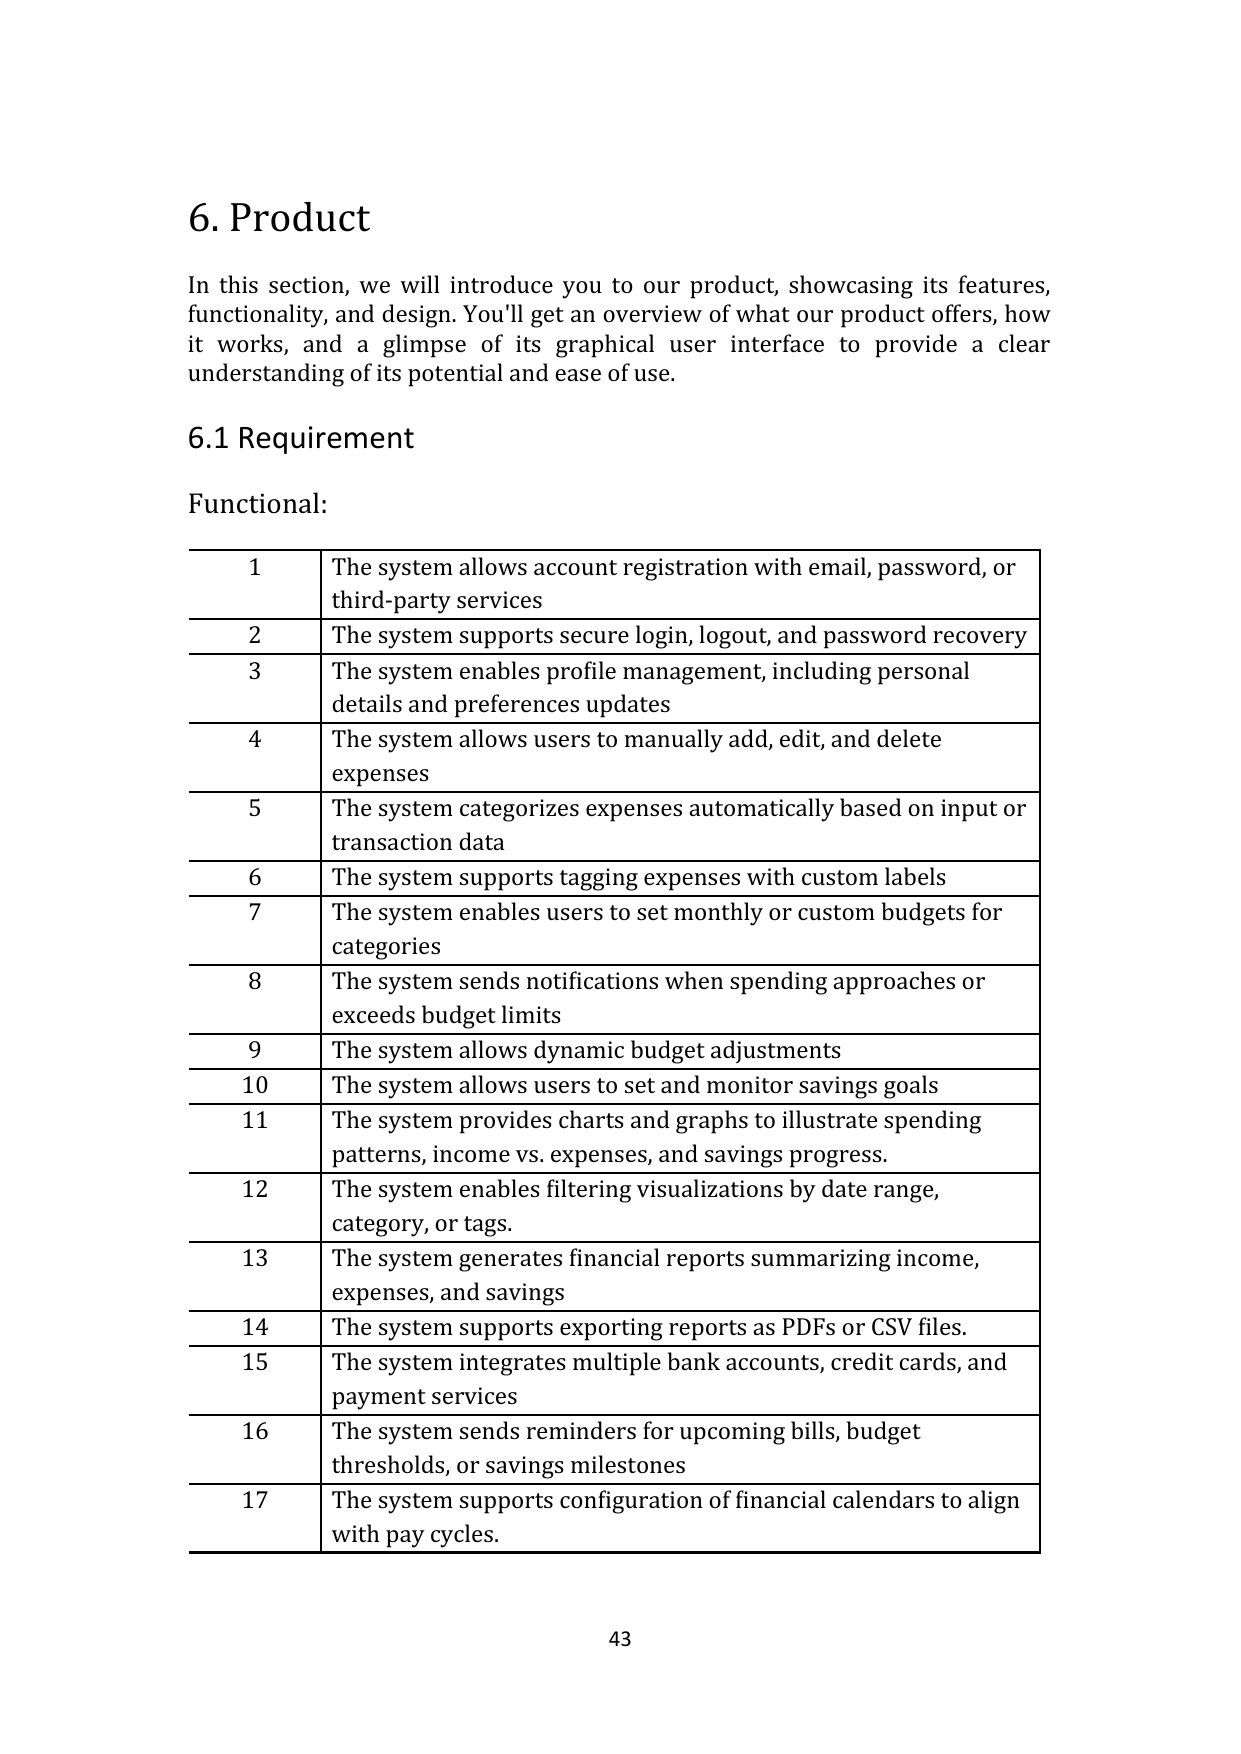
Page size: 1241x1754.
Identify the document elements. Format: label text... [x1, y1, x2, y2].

table_cell The system integrates multiple bank accounts, credit cards, and payment services [322, 1347, 1039, 1414]
text Functional: [187, 486, 1053, 520]
table_cell The system allows dynamic budget adjustments [322, 1035, 1039, 1068]
table_cell The system allows users to set and monitor savings goals [322, 1070, 1039, 1103]
table_cell The system supports secure login, logout, and password recovery [322, 620, 1039, 653]
table_cell The system sends notifications when spending approaches or exceeds budget limits [322, 966, 1039, 1033]
table_cell 7 [189, 897, 320, 964]
subtitle 6. Product [187, 192, 1053, 241]
table_cell The system sends reminders for upcoming bills, budget thresholds, or savings milestones [322, 1416, 1039, 1483]
table_cell 9 [189, 1035, 320, 1068]
table_cell 17 [189, 1485, 320, 1551]
table_cell The system allows users to manually add, edit, and delete expenses [322, 724, 1039, 791]
table_header The system allows account registration with email, password, or third-party services [322, 551, 1039, 618]
table_cell The system generates financial reports summarizing income, expenses, and savings [322, 1243, 1039, 1310]
table_cell 8 [189, 966, 320, 1033]
table_cell 14 [189, 1312, 320, 1345]
table_cell 10 [189, 1070, 320, 1103]
table_cell 13 [189, 1243, 320, 1310]
table_cell 16 [189, 1416, 320, 1483]
table_cell The system enables filtering visualizations by date range, category, or tags. [322, 1174, 1039, 1241]
table_cell The system supports tagging expenses with custom labels [322, 862, 1039, 895]
table_cell 12 [189, 1174, 320, 1241]
table_cell The system categorizes expenses automatically based on input or transaction data [322, 793, 1039, 860]
table_header 1 [189, 551, 320, 618]
table_cell 2 [189, 620, 320, 653]
table_cell The system provides charts and graphs to illustrate spending patterns, income vs. expenses, and savings progress. [322, 1105, 1039, 1172]
table_cell 4 [189, 724, 320, 791]
table_cell 5 [189, 793, 320, 860]
table_cell The system supports exporting reports as PDFs or CSV files. [322, 1312, 1039, 1345]
table_cell 6 [189, 862, 320, 895]
table_cell The system supports configuration of financial calendars to align with pay cycles. [322, 1485, 1039, 1551]
subtitle 6.1 Requirement [187, 416, 1053, 457]
table_cell The system enables profile management, including personal details and preferences updates [322, 655, 1039, 722]
table_cell The system enables users to set monthly or custom budgets for categories [322, 897, 1039, 964]
table_cell 11 [189, 1105, 320, 1172]
table_cell 15 [189, 1347, 320, 1414]
table_cell 3 [189, 655, 320, 722]
text In this section, we will introduce you to our product, showcasing its features, functionality, and design. You'll get an overview of what our product offers, how it works, and a glimpse of its graphical user interface to provide a clear understanding of its potential and ease of use. [187, 270, 1053, 387]
